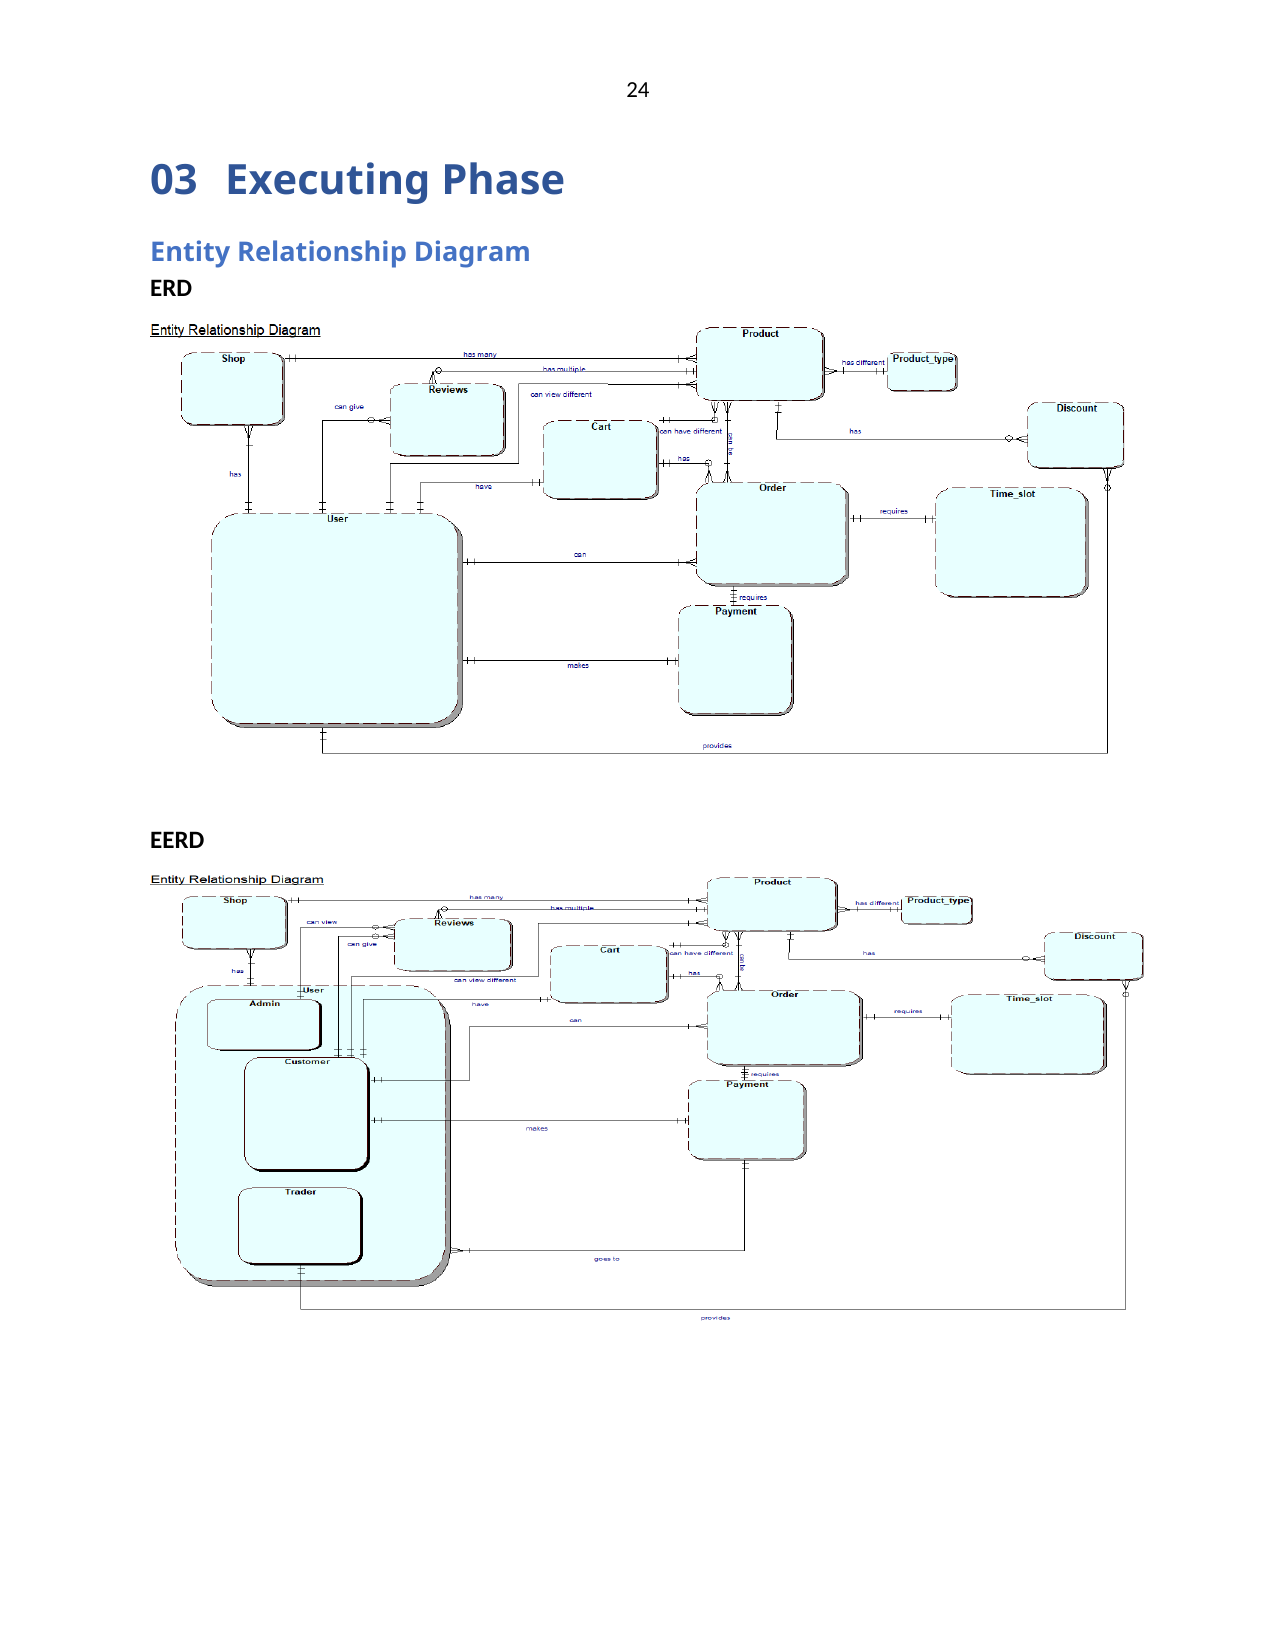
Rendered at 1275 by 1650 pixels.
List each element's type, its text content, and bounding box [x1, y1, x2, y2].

subtitle 03 Executing Phase [150, 150, 1125, 207]
subtitle Entity Relationship Diagram [150, 232, 1125, 269]
text EERD [150, 824, 1125, 854]
picture [150, 321, 1125, 756]
picture [150, 873, 1144, 1321]
text ERD [150, 272, 1125, 302]
